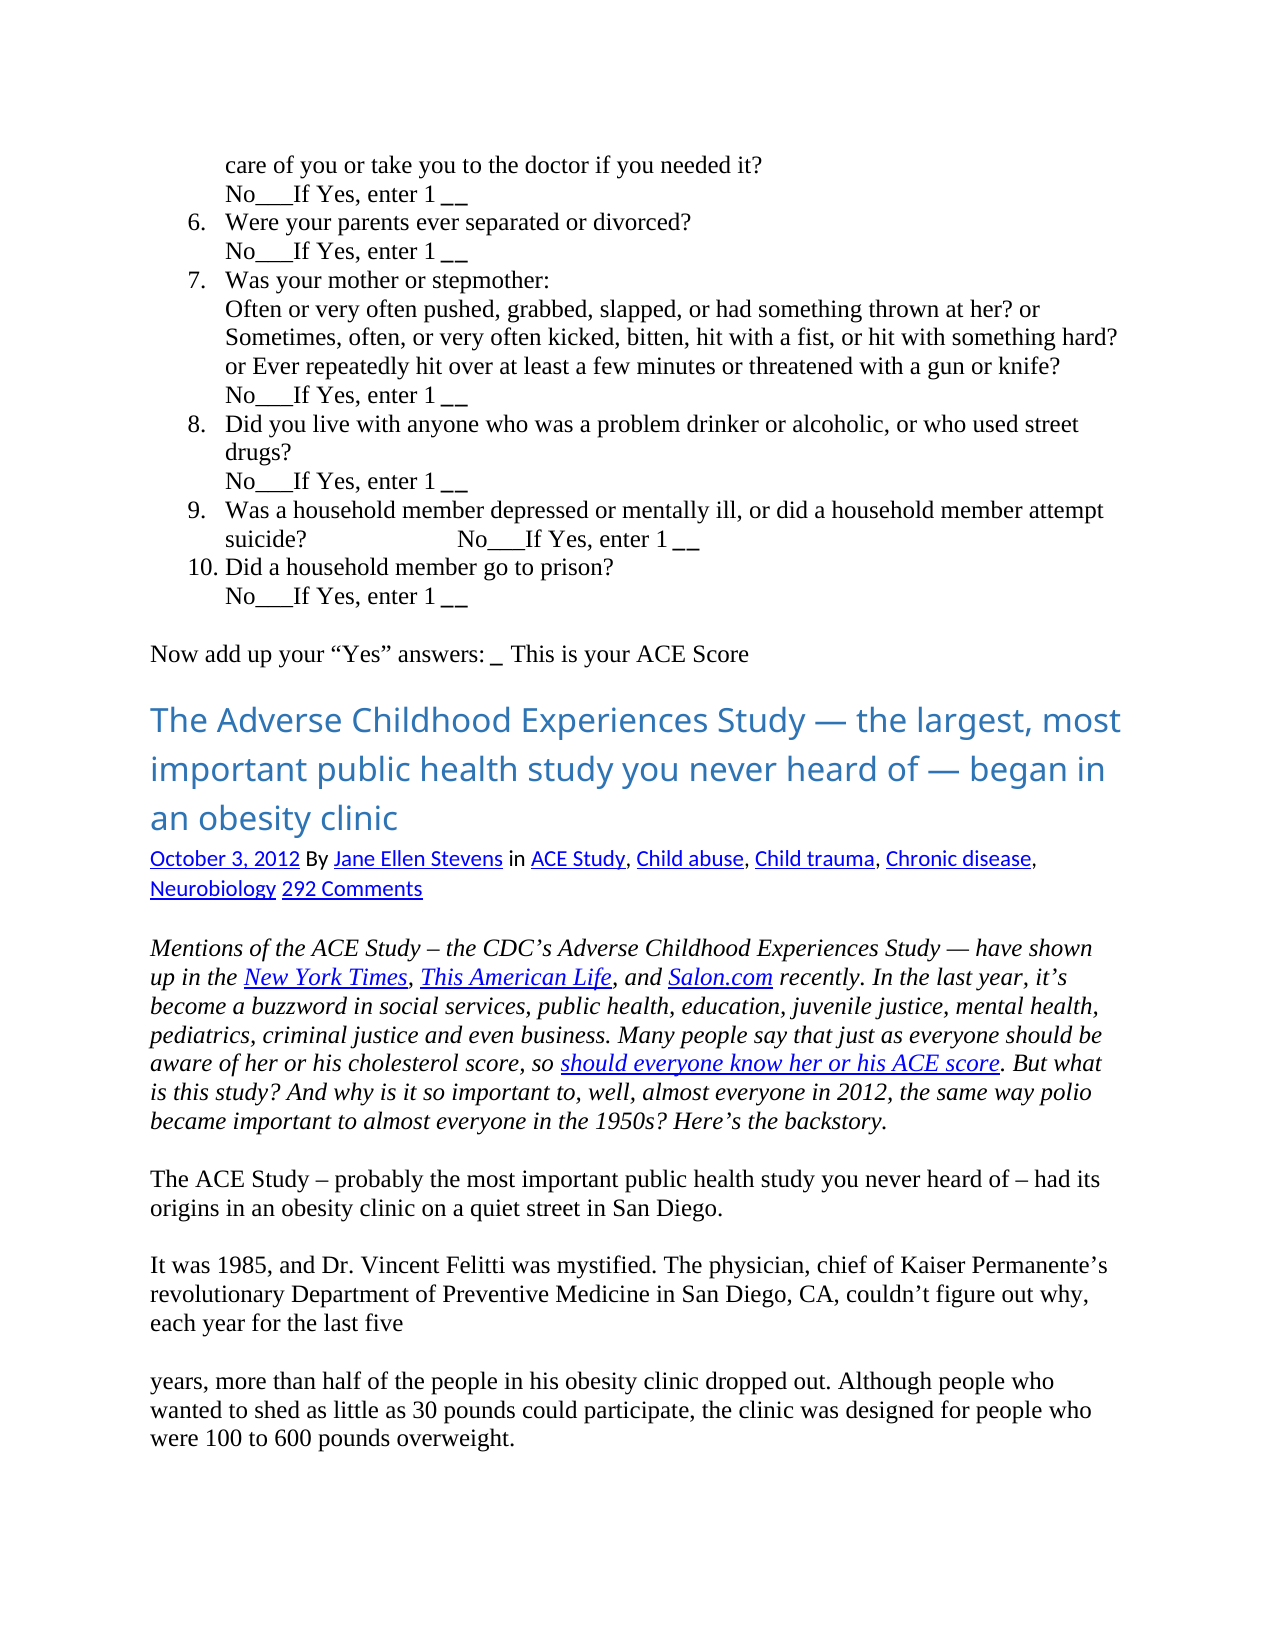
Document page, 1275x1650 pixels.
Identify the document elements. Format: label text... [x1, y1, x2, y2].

text Now add up your “Yes” answers: _ This is your ACE Score [150, 639, 1125, 668]
subtitle The Adverse Childhood Experiences Study — the largest, most important public health study you never heard of — began in an obesity clinic [150, 697, 1125, 840]
list Did you live with anyone who was a problem drinker or alcoholic, or who used street drugs? No___If Yes, enter 1 __ [187, 409, 1125, 495]
list Did a household member go to prison? No___If Yes, enter 1 __ [187, 552, 1125, 610]
text It was 1985, and Dr. Vincent Felitti was mystified. The physician, chief of Kaiser Permanente’s revolutionary Department of Preventive Medicine in San Diego, CA, couldn’t figure out why, each year for the last five [150, 1251, 1125, 1337]
text years, more than half of the people in his obesity clinic dropped out. Although people who wanted to shed as little as 30 pounds could participate, the clinic was designed for people who were 100 to 600 pounds overweight. [150, 1366, 1125, 1452]
list Was a household member depressed or mentally ill, or did a household member attempt suicide? No___If Yes, enter 1 __ [187, 495, 1125, 552]
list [187, 150, 1125, 207]
text Mentions of the ACE Study – the CDC’s Adverse Childhood Experiences Study — have shown up in the New York Times, This American Life, and Salon.com recently. In the last year, it’s become a buzzword in social services, public health, education, juvenile justice, mental health, pediatrics, criminal justice and even business. Many people say that just as everyone should be aware of her or his cholesterol score, so should everyone know her or his ACE score. But what is this study? And why is it so important to, well, almost everyone in 2012, the same way polio became important to almost everyone in the 1950s? Here’s the backstory. [150, 933, 1125, 1135]
text October 3, 2012 By Jane Ellen Stevens in ACE Study, Child abuse, Child trauma, Chronic disease, Neurobiology 292 Comments [150, 844, 1125, 902]
list Were your parents ever separated or divorced? No___If Yes, enter 1 __ [187, 207, 1125, 265]
text The ACE Study – probably the most important public health study you never heard of – had its origins in an obesity clinic on a quiet street in San Diego. [150, 1164, 1125, 1221]
list Was your mother or stepmother: Often or very often pushed, grabbed, slapped, or had something thrown at her? or Sometimes, often, or very often kicked, bitten, hit with a fist, or hit with something hard? or Ever repeatedly hit over at least a few minutes or threatened with a gun or knife? No___If Yes, enter 1 __ [187, 265, 1125, 409]
